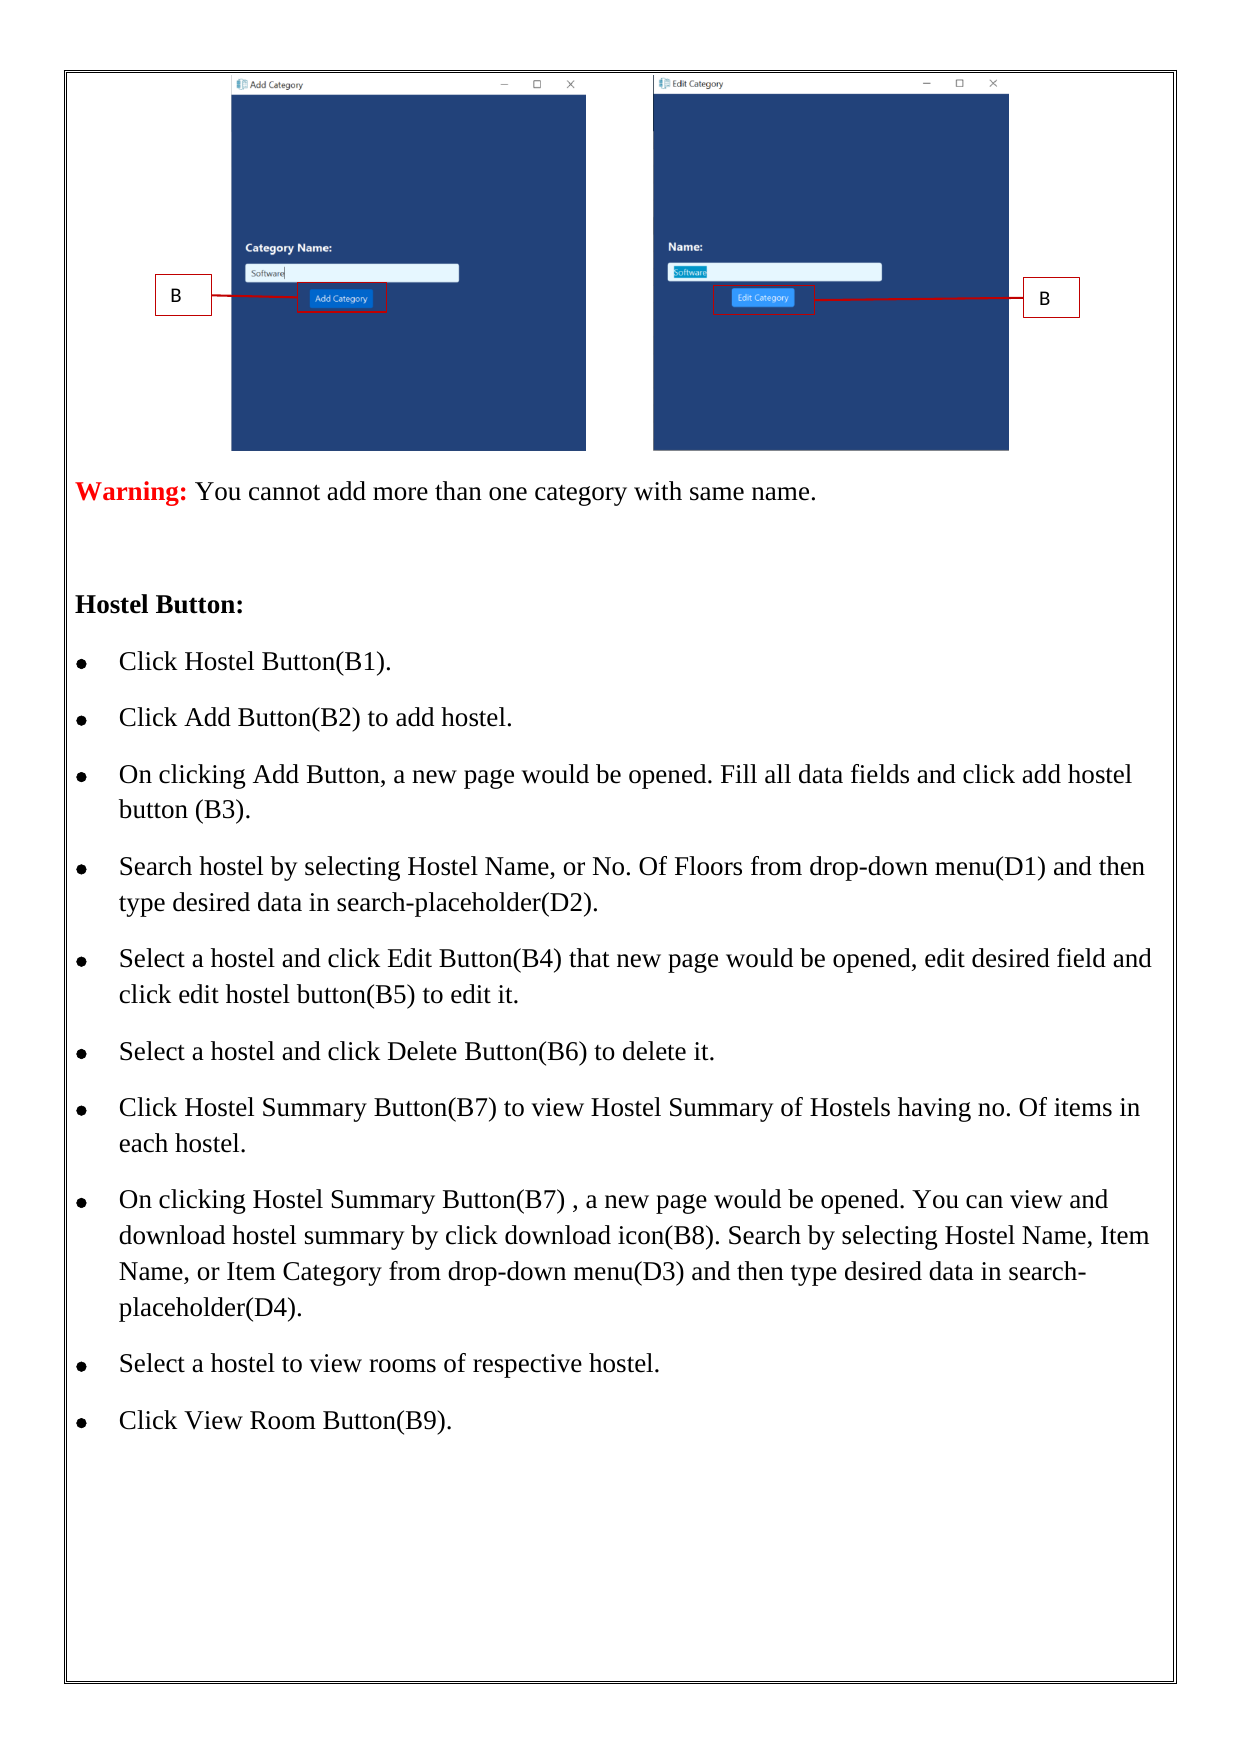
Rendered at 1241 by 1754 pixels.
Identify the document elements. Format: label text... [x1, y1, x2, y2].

picture [298, 283, 386, 311]
picture [653, 75, 1009, 451]
picture [231, 75, 586, 451]
picture [714, 286, 814, 314]
list Warning: You cannot add more than one category with same name. [75, 475, 1165, 506]
list Click Add Button(B2) to add hostel. [75, 701, 1165, 732]
list Hostel Button: [75, 588, 1165, 619]
list Select a hostel to view rooms of respective hostel. [75, 1347, 1165, 1378]
list Click Hostel Button(B1). [75, 645, 1165, 676]
list Click View Room Button(B9). [75, 1404, 1165, 1435]
list Select a hostel and click Delete Button(B6) to delete it. [75, 1035, 1165, 1066]
list On clicking Hostel Summary Button(B7) , a new page would be opened. You can view and download hostel summary by click download icon(B8). Search by selecting Hostel Name, Item Name, or Item Category from drop-down menu(D3) and then type desired data in search-placeholder(D4). [75, 1183, 1165, 1322]
list Search hostel by selecting Hostel Name, or No. Of Floors from drop-down menu(D1) and then type desired data in search-placeholder(D2). [75, 850, 1165, 917]
list On clicking Add Button, a new page would be opened. Fill all data fields and click add hostel button (B3). [75, 758, 1165, 825]
list Select a hostel and click Edit Button(B4) that new page would be opened, edit desired field and click edit hostel button(B5) to edit it. [75, 942, 1165, 1009]
list Click Hostel Summary Button(B7) to view Hostel Summary of Hostels having no. Of items in each hostel. [75, 1091, 1165, 1158]
